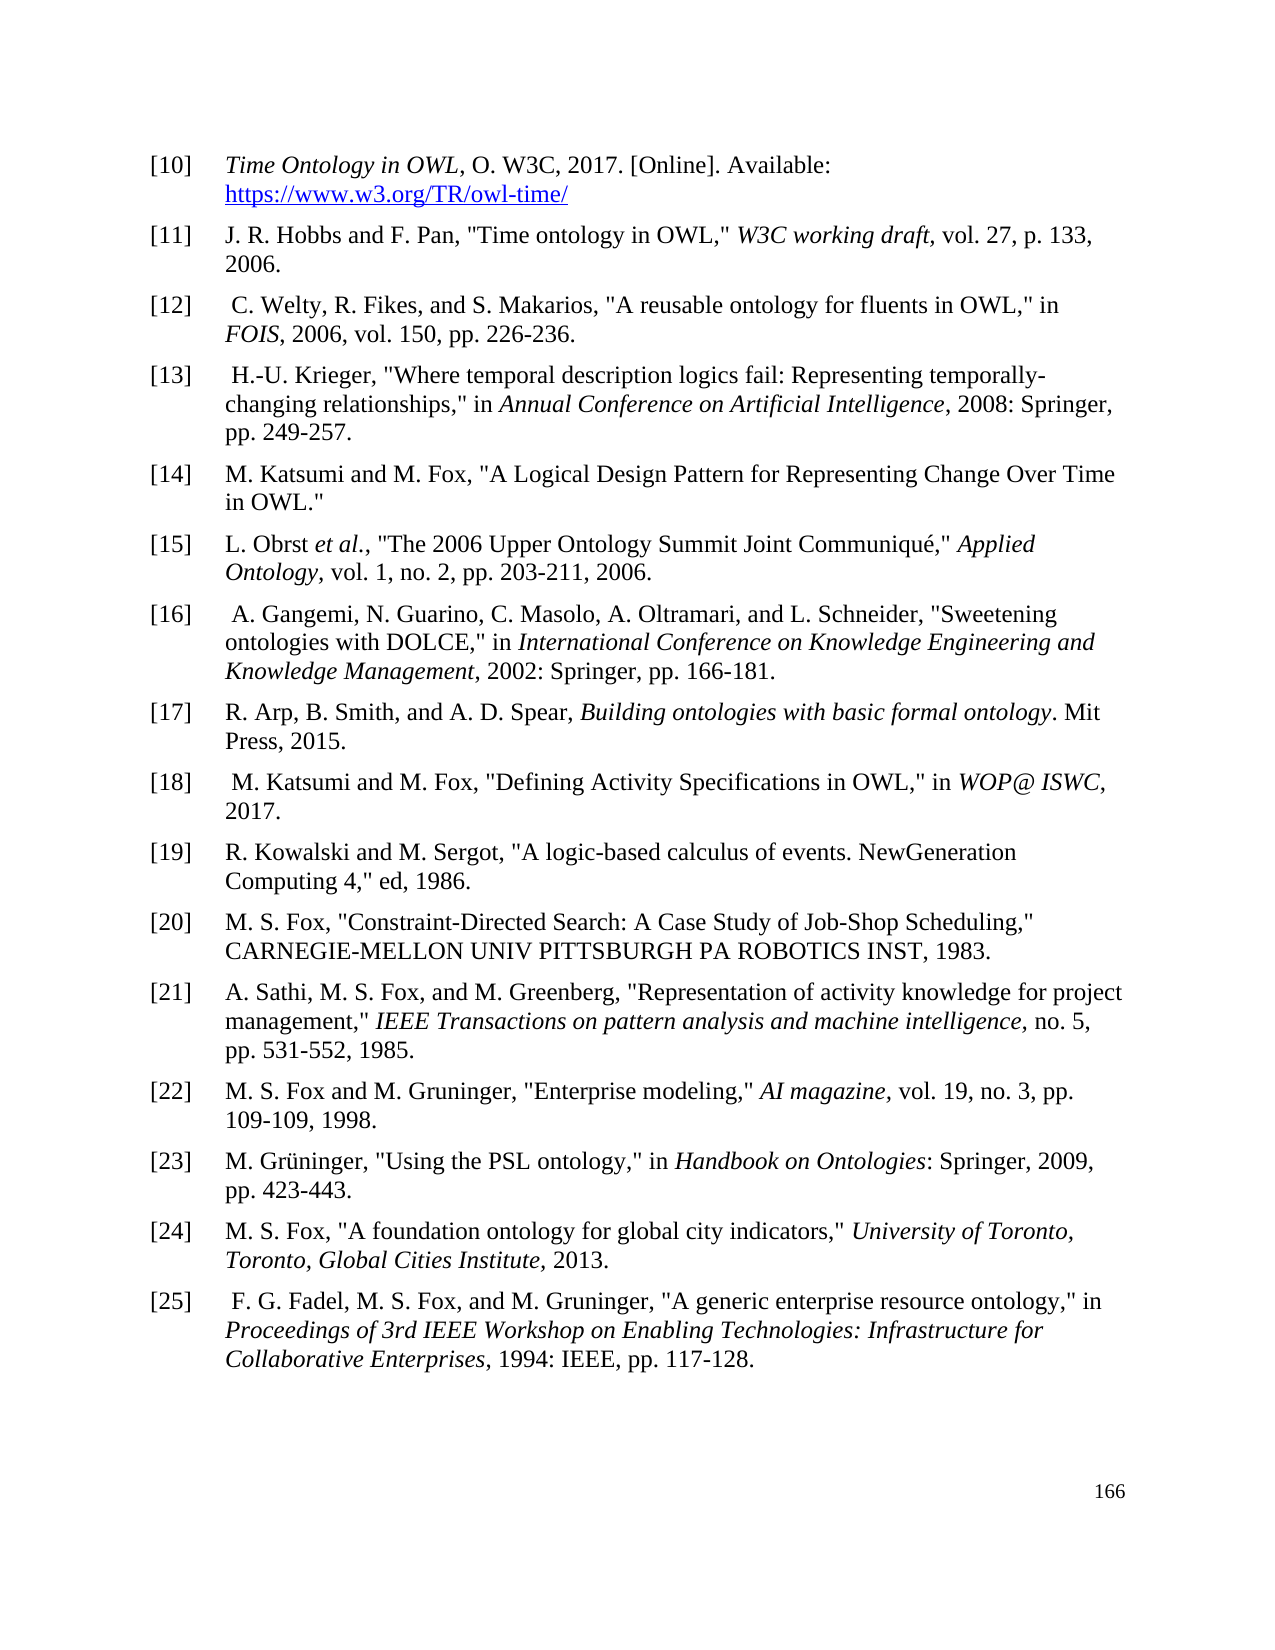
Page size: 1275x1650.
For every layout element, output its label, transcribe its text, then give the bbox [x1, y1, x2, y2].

text [11] J. R. Hobbs and F. Pan, "Time ontology in OWL," W3C working draft, vol. 27, p. 133, 2006. [150, 220, 1125, 277]
text [16] A. Gangemi, N. Guarino, C. Masolo, A. Oltramari, and L. Schneider, "Sweetening ontologies with DOLCE," in International Conference on Knowledge Engineering and Knowledge Management, 2002: Springer, pp. 166-181. [150, 599, 1125, 685]
text [13] H.-U. Krieger, "Where temporal description logics fail: Representing temporally-changing relationships," in Annual Conference on Artificial Intelligence, 2008: Springer, pp. 249-257. [150, 360, 1125, 446]
text [23] M. Grüninger, "Using the PSL ontology," in Handbook on Ontologies: Springer, 2009, pp. 423-443. [150, 1146, 1125, 1204]
text [21] A. Sathi, M. S. Fox, and M. Greenberg, "Representation of activity knowledge for project management," IEEE Transactions on pattern analysis and machine intelligence, no. 5, pp. 531-552, 1985. [150, 977, 1125, 1064]
text [20] M. S. Fox, "Constraint-Directed Search: A Case Study of Job-Shop Scheduling," CARNEGIE-MELLON UNIV PITTSBURGH PA ROBOTICS INST, 1983. [150, 907, 1125, 965]
text [12] C. Welty, R. Fikes, and S. Makarios, "A reusable ontology for fluents in OWL," in FOIS, 2006, vol. 150, pp. 226-236. [150, 290, 1125, 347]
text [15] L. Obrst et al., "The 2006 Upper Ontology Summit Joint Communiqué," Applied Ontology, vol. 1, no. 2, pp. 203-211, 2006. [150, 529, 1125, 586]
text [25] F. G. Fadel, M. S. Fox, and M. Gruninger, "A generic enterprise resource ontology," in Proceedings of 3rd IEEE Workshop on Enabling Technologies: Infrastructure for Collaborative Enterprises, 1994: IEEE, pp. 117-128. [150, 1286, 1125, 1372]
text [19] R. Kowalski and M. Sergot, "A logic-based calculus of events. NewGeneration Computing 4," ed, 1986. [150, 837, 1125, 895]
text [14] M. Katsumi and M. Fox, "A Logical Design Pattern for Representing Change Over Time in OWL." [150, 459, 1125, 516]
text [18] M. Katsumi and M. Fox, "Defining Activity Specifications in OWL," in WOP@ ISWC, 2017. [150, 767, 1125, 825]
text [24] M. S. Fox, "A foundation ontology for global city indicators," University of Toronto, Toronto, Global Cities Institute, 2013. [150, 1216, 1125, 1274]
text [10] Time Ontology in OWL, O. W3C, 2017. [Online]. Available: https://www.w3.org/TR/owl-time/ [150, 150, 1125, 207]
text [22] M. S. Fox and M. Gruninger, "Enterprise modeling," AI magazine, vol. 19, no. 3, pp. 109-109, 1998. [150, 1076, 1125, 1134]
text [17] R. Arp, B. Smith, and A. D. Spear, Building ontologies with basic formal ontology. Mit Press, 2015. [150, 697, 1125, 755]
